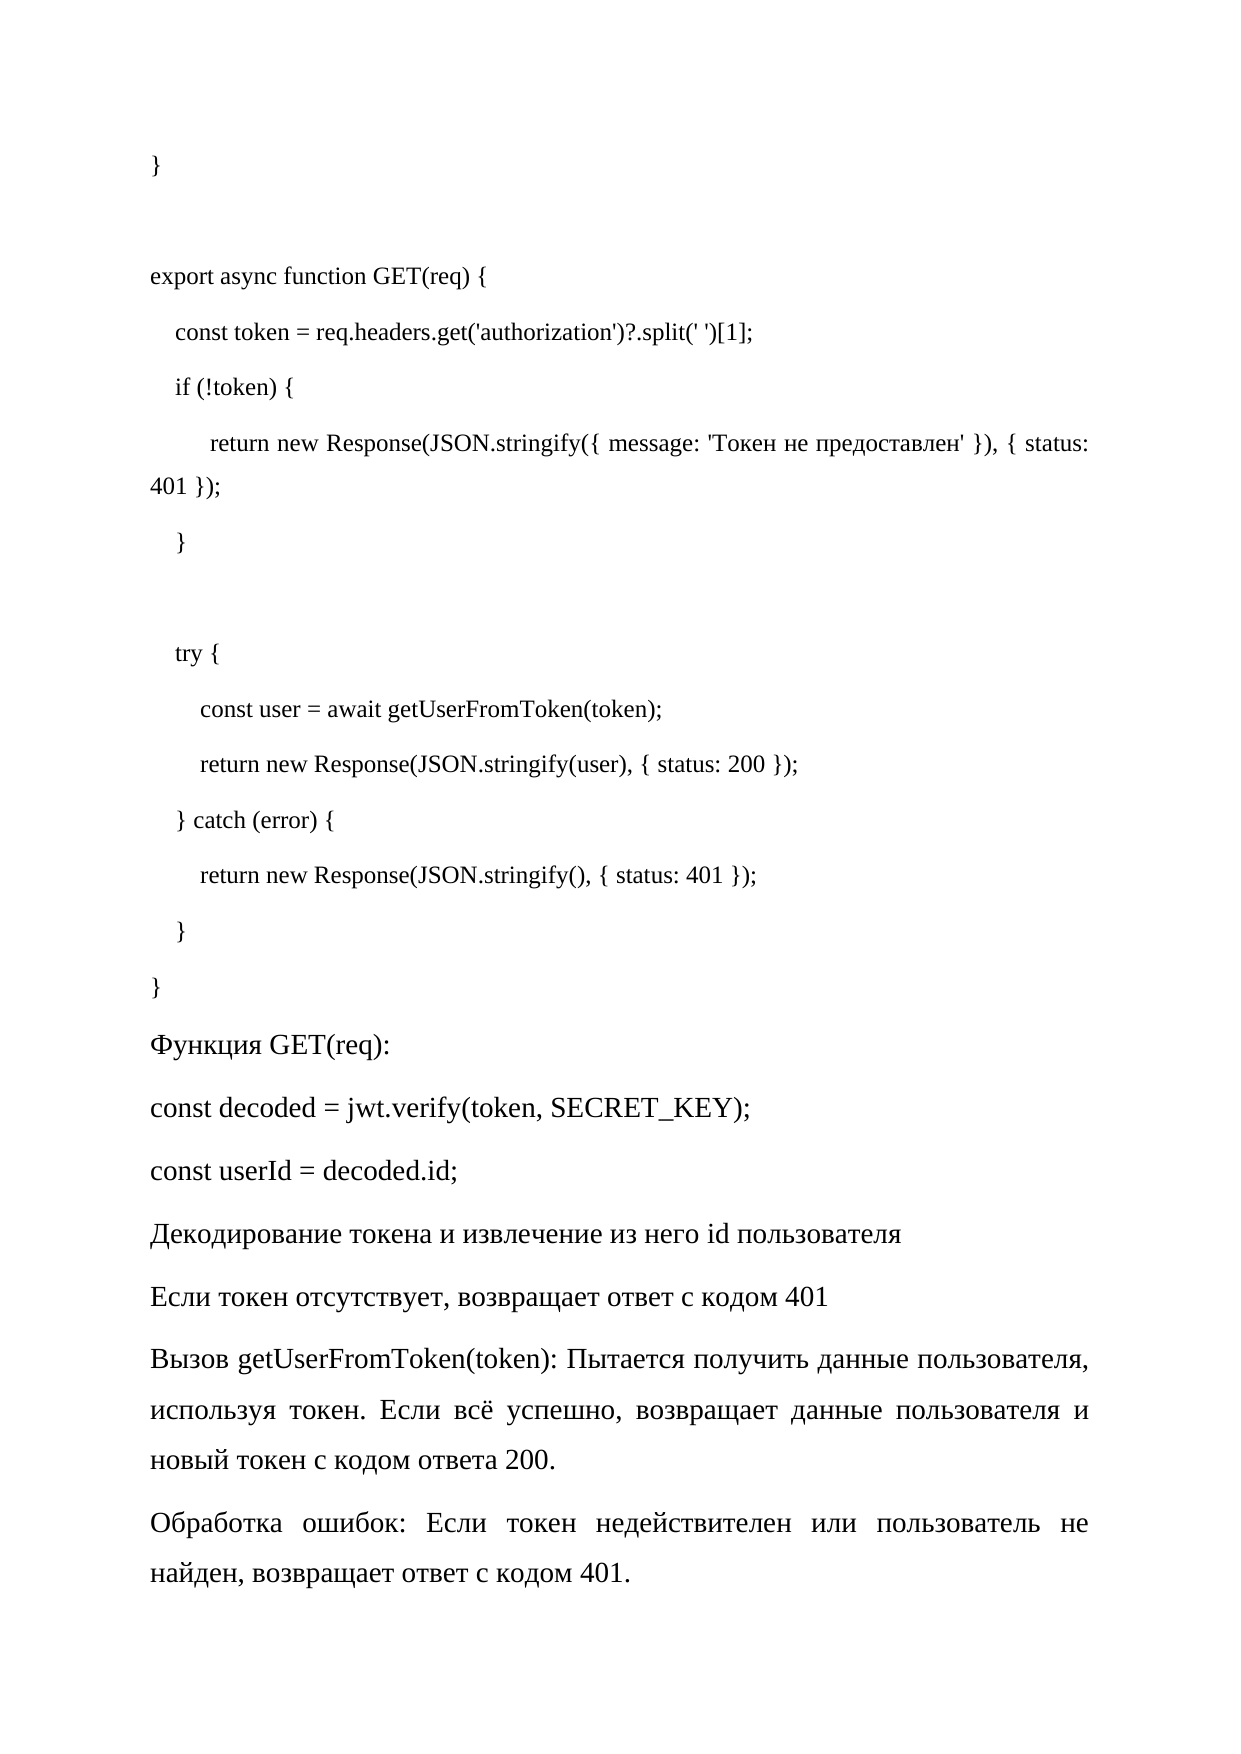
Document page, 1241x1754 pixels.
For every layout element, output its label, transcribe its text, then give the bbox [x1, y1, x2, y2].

text const decoded = jwt.verify(token, SECRET_KEY); [150, 1090, 1090, 1124]
text } [150, 916, 1090, 945]
text Обработка ошибок: Если токен недействителен или пользователь не найден, возвращает ответ с кодом 401. [150, 1505, 1090, 1589]
text } catch (error) { [150, 805, 1090, 834]
text return new Response(JSON.stringify(), { status: 401 }); [150, 861, 1090, 889]
text const user = await getUserFromToken(token); [150, 694, 1090, 722]
text } [150, 972, 1090, 1001]
text Декодирование токена и извлечение из него id пользователя [150, 1216, 1090, 1249]
text if (!token) { [150, 372, 1090, 401]
text const token = req.headers.get('authorization')?.split(' ')[1]; [150, 317, 1090, 346]
text } [150, 527, 1090, 556]
text try { [150, 638, 1090, 667]
text } [150, 150, 1090, 179]
text return new Response(JSON.stringify(user), { status: 200 }); [150, 749, 1090, 778]
text Вызов getUserFromToken(token): Пытается получить данные пользователя, используя токен. Если всё успешно, возвращает данные пользователя и новый токен с кодом ответа 200. [150, 1342, 1090, 1476]
text const userId = decoded.id; [150, 1153, 1090, 1187]
text return new Response(JSON.stringify({ message: 'Tокен не предоставлен' }), { status: 401 }); [150, 428, 1090, 500]
text Функция GET(req): [150, 1027, 1090, 1061]
text export async function GET(req) { [150, 261, 1090, 290]
text Если токен отсутствует, возвращает ответ с кодом 401 [150, 1279, 1090, 1312]
